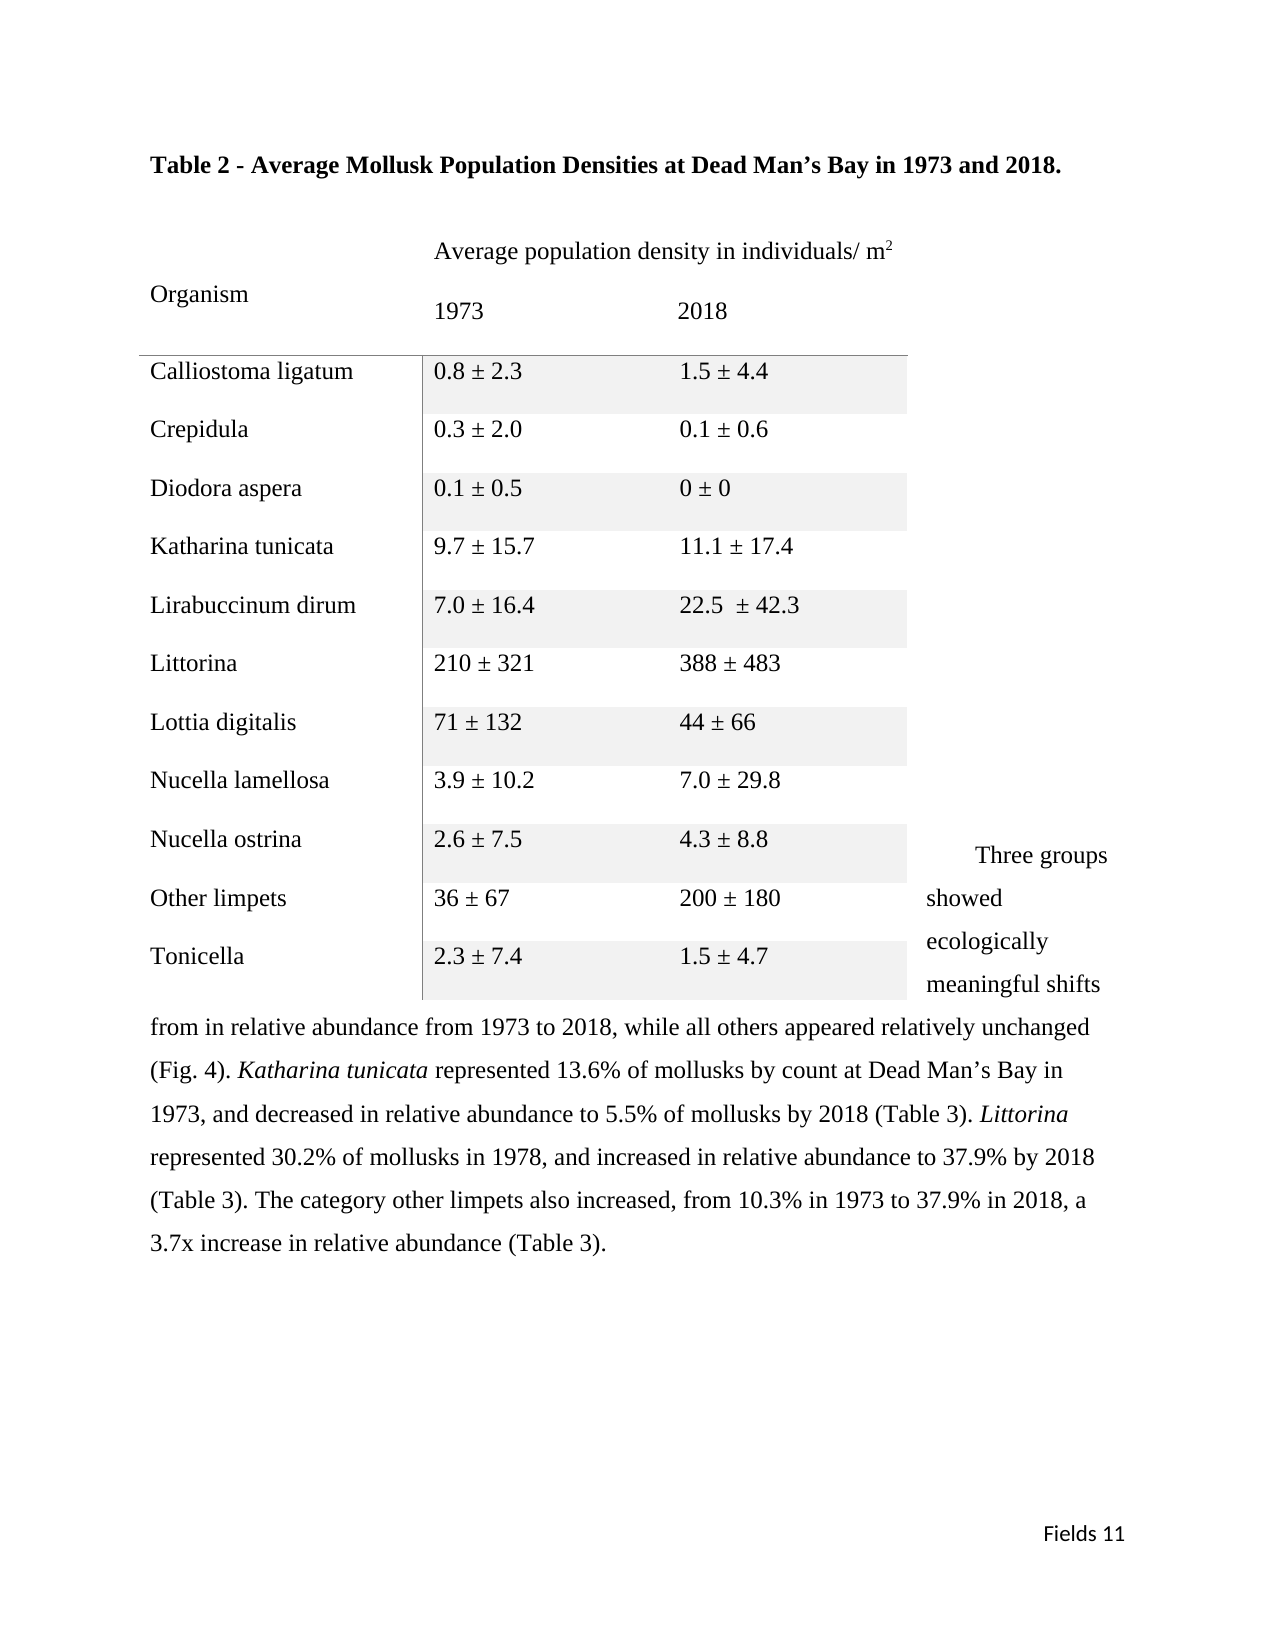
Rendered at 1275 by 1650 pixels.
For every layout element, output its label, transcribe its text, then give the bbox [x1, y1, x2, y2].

table_cell 1.5 ± 4.7 [668, 941, 907, 1000]
table_cell 210 ± 321 [423, 649, 668, 707]
table_cell 1.5 ± 4.4 [668, 356, 907, 414]
table_cell 22.5 ± 42.3 [668, 590, 907, 648]
table_cell 9.7 ± 15.7 [423, 531, 668, 590]
table_header Organism [139, 236, 422, 355]
table_cell 7.0 ± 16.4 [423, 590, 668, 648]
table_cell 11.1 ± 17.4 [668, 531, 907, 590]
table_cell 71 ± 132 [423, 707, 668, 766]
table_cell 2.3 ± 7.4 [423, 941, 668, 1000]
table_cell Lirabuccinum dirum [139, 590, 422, 648]
table_cell 0.1 ± 0.5 [423, 473, 668, 531]
table_cell 3.9 ± 10.2 [423, 766, 668, 824]
table_cell Nucella ostrina [139, 824, 422, 883]
table_cell Diodora aspera [139, 473, 422, 531]
table_cell 2.6 ± 7.5 [423, 824, 668, 883]
table_cell 44 ± 66 [668, 707, 907, 766]
table_cell 200 ± 180 [668, 883, 907, 941]
table_cell Katharina tunicata [139, 531, 422, 590]
table_cell 0 ± 0 [668, 473, 907, 531]
table_cell 0.3 ± 2.0 [423, 414, 668, 473]
table_cell 0.1 ± 0.6 [668, 414, 907, 473]
text Three groups showed ecologically meaningful shifts from in relative abundance from 1973 to 2018, while all others appeared relatively unchanged (Fig. 4). Katharina tunicata represented 13.6% of mollusks by count at Dead Man’s Bay in 1973, and decreased in relative abundance to 5.5% of mollusks by 2018 (Table 3). Littorina represented 30.2% of mollusks in 1978, and increased in relative abundance to 37.9% by 2018 (Table 3). The category other limpets also increased, from 10.3% in 1973 to 37.9% in 2018, a 3.7x increase in relative abundance (Table 3). [150, 840, 1125, 1257]
table_header Average population density in individuals/ m2 1973 2018 [422, 236, 907, 355]
table_cell Calliostoma ligatum [139, 356, 422, 414]
table_cell Tonicella [139, 941, 422, 1000]
table_cell 388 ± 483 [668, 649, 907, 707]
table_cell Nucella lamellosa [139, 766, 422, 824]
table_cell Lottia digitalis [139, 707, 422, 766]
table_cell 7.0 ± 29.8 [668, 766, 907, 824]
table_cell Other limpets [139, 883, 422, 941]
table_cell 4.3 ± 8.8 [668, 824, 907, 883]
table_cell 36 ± 67 [423, 883, 668, 941]
text Table 2 - Average Mollusk Population Densities at Dead Man’s Bay in 1973 and 2018. [150, 150, 1125, 179]
table_cell Littorina [139, 649, 422, 707]
table_cell Crepidula [139, 414, 422, 473]
table_cell 0.8 ± 2.3 [423, 356, 668, 414]
